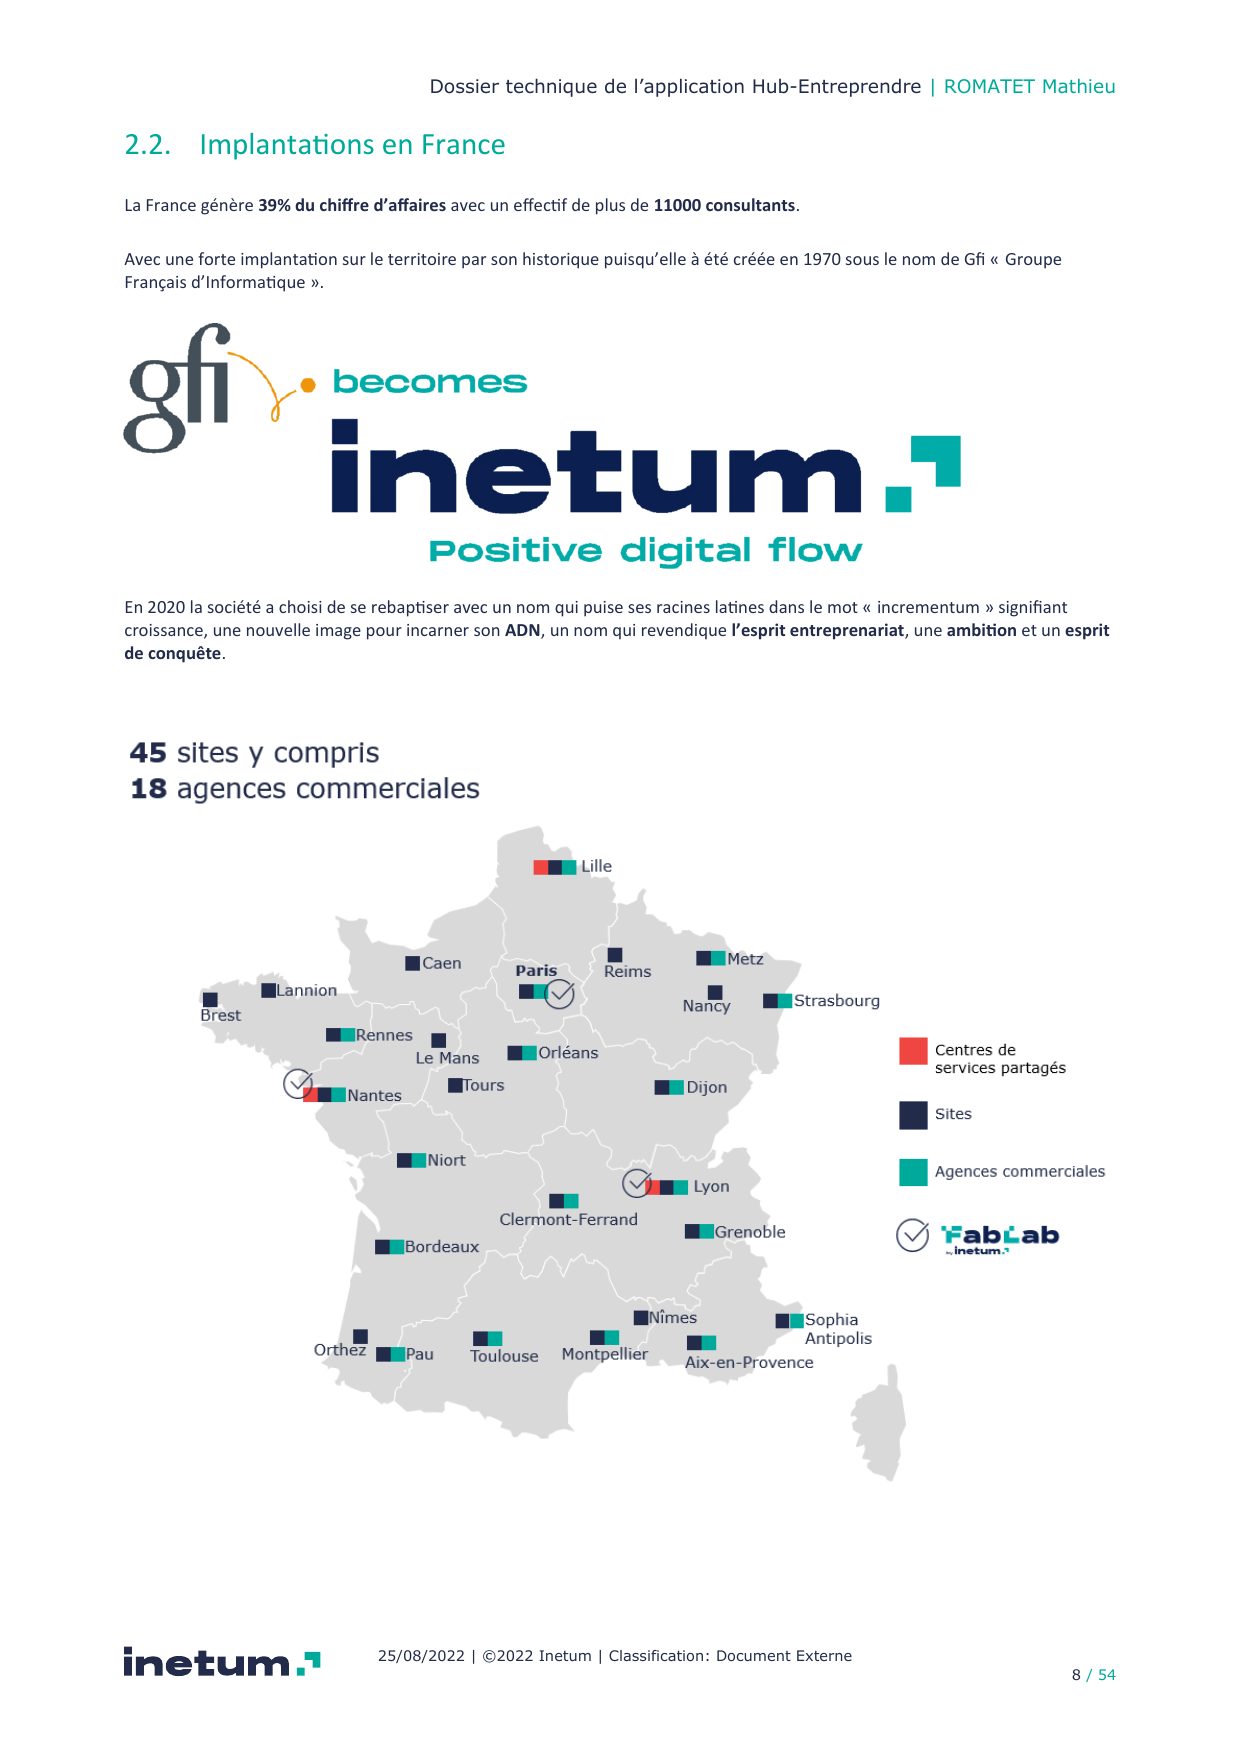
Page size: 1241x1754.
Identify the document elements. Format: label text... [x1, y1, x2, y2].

text En 2020 la société a choisi de se rebaptiser avec un nom qui puise ses racines latines dans le mot « incrementum » signifiant croissance, une nouvelle image pour incarner son ADN, un nom qui revendique l’esprit entreprenariat, une ambition et un esprit de conquête. [124, 596, 1116, 664]
subtitle Implantations en France [124, 124, 1116, 162]
text Avec une forte implantation sur le territoire par son historique puisqu’elle à été créée en 1970 sous le nom de Gfi « Groupe Français d’Informatique ». [124, 248, 1116, 293]
picture [124, 734, 1118, 1487]
text La France génère 39% du chiffre d’affaires avec un effectif de plus de 11000 consultants. [124, 193, 1116, 216]
picture [123, 323, 961, 569]
